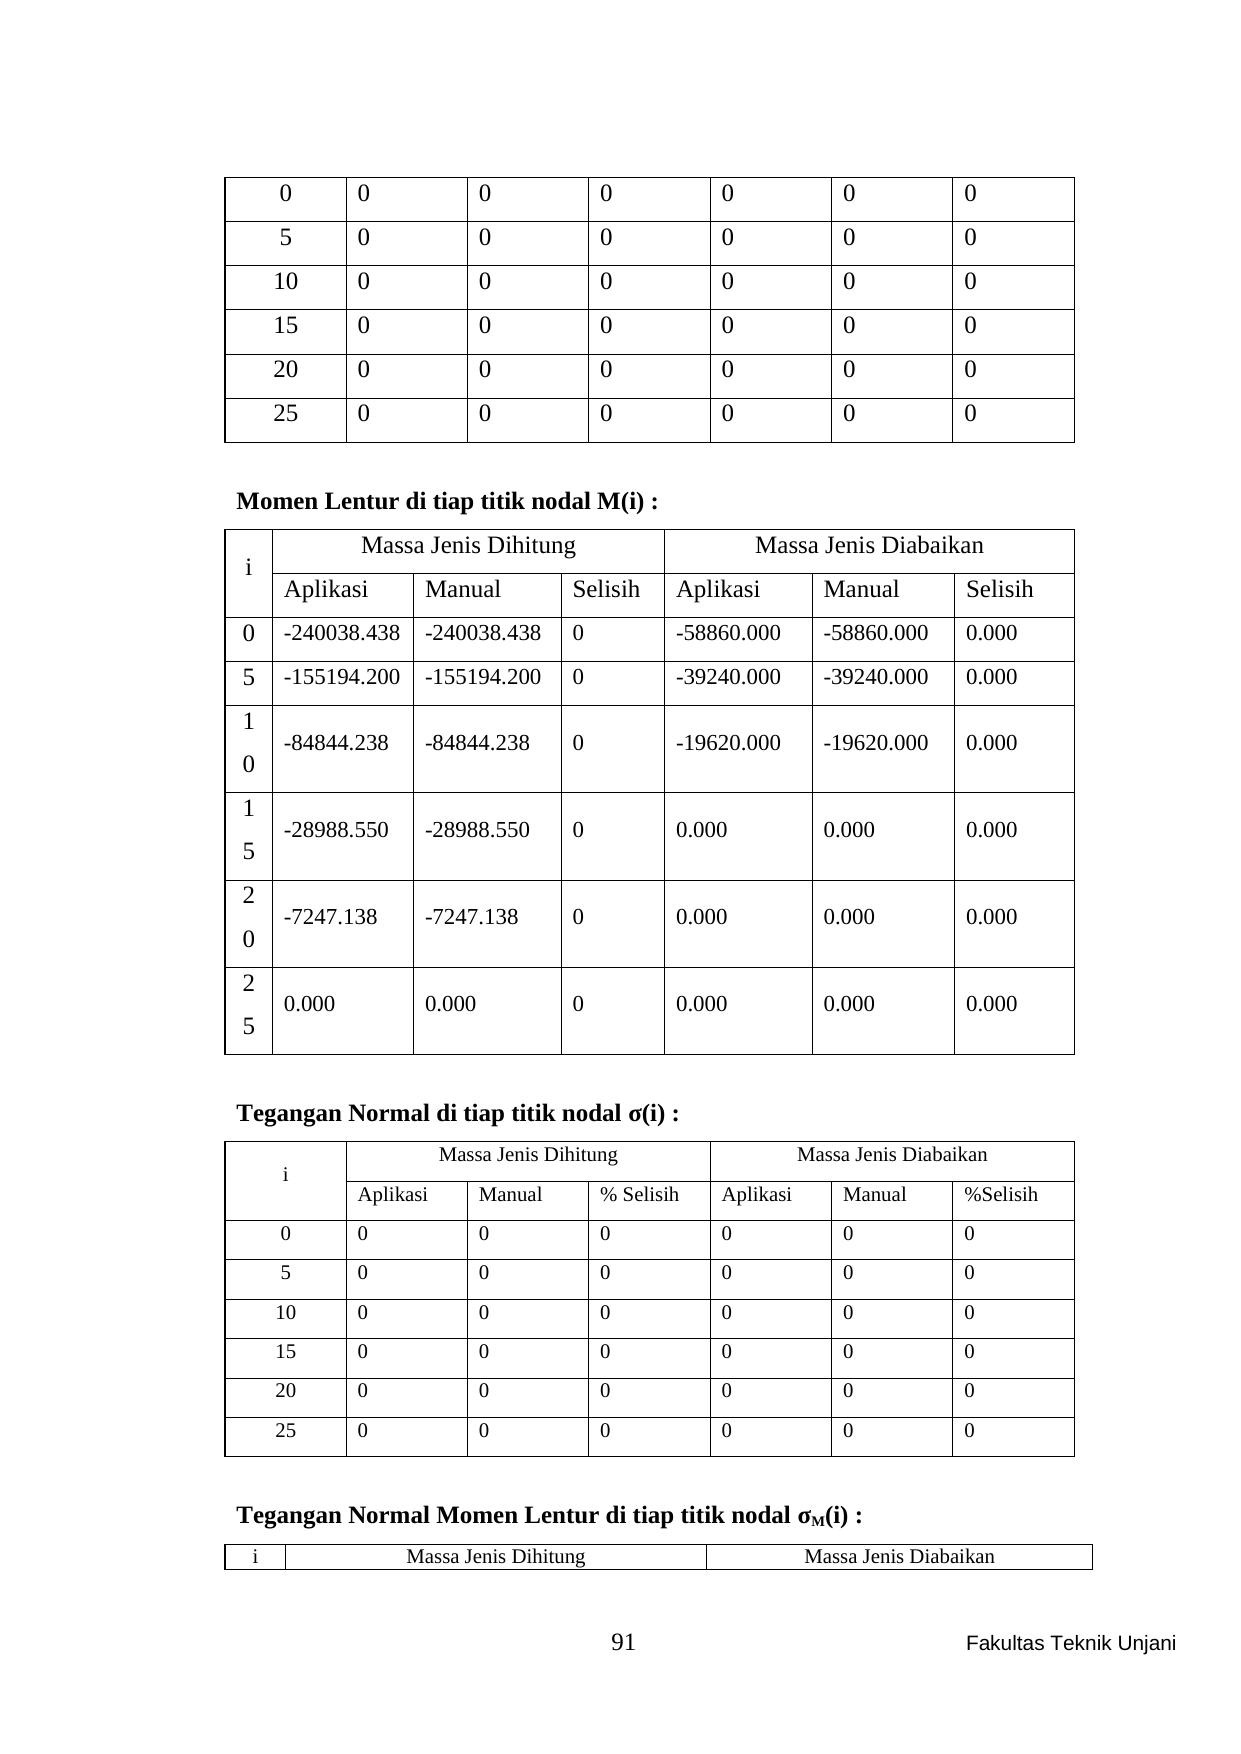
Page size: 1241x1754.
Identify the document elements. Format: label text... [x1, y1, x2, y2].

table_cell 0 [589, 1379, 710, 1417]
table_cell 25 [226, 968, 272, 1054]
table_cell 0 [589, 1418, 710, 1456]
table_cell 0 [711, 1379, 831, 1417]
table_cell 0.000 [955, 706, 1074, 792]
table_cell 0 [711, 1339, 831, 1377]
table_cell 25 [226, 399, 346, 442]
table_header Massa Jenis Dihitung [273, 530, 664, 573]
table_cell 0 [347, 310, 467, 353]
table_cell 0 [347, 178, 467, 221]
table_cell 0 [347, 266, 467, 309]
table_cell 0.000 [955, 662, 1074, 705]
table_cell Aplikasi [347, 1182, 467, 1220]
table_cell -58860.000 [813, 618, 954, 661]
table_cell 0 [832, 1300, 952, 1338]
table_cell 0.000 [813, 968, 954, 1054]
table_cell 0 [953, 399, 1074, 442]
table_cell 0 [562, 618, 664, 661]
table_cell 0.000 [665, 968, 812, 1054]
table_cell -58860.000 [665, 618, 812, 661]
table_cell 0 [589, 355, 710, 397]
table_cell 10 [226, 266, 346, 309]
table_cell 0 [832, 1221, 952, 1259]
table_cell -240038.438 [273, 618, 413, 661]
table_header i [226, 530, 272, 617]
table_cell 0 [711, 222, 831, 265]
table_cell -155194.200 [414, 662, 561, 705]
table_cell 0 [347, 355, 467, 397]
table_cell 0 [711, 399, 831, 442]
table_cell 0 [953, 222, 1074, 265]
table_cell 0 [832, 178, 952, 221]
table_cell 0 [589, 399, 710, 442]
table_cell 0 [711, 266, 831, 309]
table_cell Manual [813, 574, 954, 617]
table_cell 0.000 [955, 618, 1074, 661]
table_cell 0 [711, 1418, 831, 1456]
table_cell 0 [953, 1379, 1074, 1417]
table_header Massa Jenis Diabaikan [665, 530, 1074, 573]
table_cell 0 [468, 1379, 588, 1417]
table_cell Selisih [955, 574, 1074, 617]
table_header i [226, 1545, 285, 1568]
table_cell 0 [347, 1379, 467, 1417]
table_cell 0 [953, 1260, 1074, 1299]
table_cell 0 [832, 355, 952, 397]
table_cell 0 [226, 618, 272, 661]
table_cell 0.000 [955, 968, 1074, 1054]
table_cell 0 [468, 399, 588, 442]
table_cell 0.000 [955, 881, 1074, 967]
text Tegangan Normal di tiap titik nodal σ(i) : [236, 1098, 1063, 1127]
table_cell 0 [953, 266, 1074, 309]
table_cell 0 [562, 881, 664, 967]
table_cell -7247.138 [273, 881, 413, 967]
table_cell -28988.550 [273, 793, 413, 879]
table_cell %Selisih [953, 1182, 1074, 1220]
table_cell 15 [226, 1339, 346, 1377]
table_cell -39240.000 [813, 662, 954, 705]
table_cell 0 [832, 266, 952, 309]
table_cell 25 [226, 1418, 346, 1456]
table_cell 0 [953, 355, 1074, 397]
table_cell 5 [226, 662, 272, 705]
table_cell 0 [589, 310, 710, 353]
table_cell 0 [468, 178, 588, 221]
table_cell 0 [468, 1300, 588, 1338]
table_cell 0 [347, 1339, 467, 1377]
table_cell 0.000 [665, 881, 812, 967]
table_cell 0 [589, 266, 710, 309]
table_cell 20 [226, 1379, 346, 1417]
table_cell 0 [562, 793, 664, 879]
text Tegangan Normal Momen Lentur di tiap titik nodal σM(i) : [236, 1500, 1063, 1529]
table_cell 0.000 [273, 968, 413, 1054]
table_cell -28988.550 [414, 793, 561, 879]
table_cell 0 [832, 1418, 952, 1456]
table_cell 0 [589, 1260, 710, 1299]
table_cell 5 [226, 1260, 346, 1299]
table_cell Manual [414, 574, 561, 617]
table_cell 0 [589, 1339, 710, 1377]
table_cell 20 [226, 881, 272, 967]
table_cell 0 [347, 399, 467, 442]
table_cell 0 [468, 222, 588, 265]
table_cell -7247.138 [414, 881, 561, 967]
table_cell 0 [562, 706, 664, 792]
table_cell 0 [953, 1300, 1074, 1338]
table_cell 0 [953, 178, 1074, 221]
table_cell 10 [226, 706, 272, 792]
table_cell 0 [347, 1221, 467, 1259]
table_cell 0 [711, 1300, 831, 1338]
table_cell 0 [468, 310, 588, 353]
table_cell 0 [226, 1221, 346, 1259]
table_cell % Selisih [589, 1182, 710, 1220]
table_cell 0 [589, 1221, 710, 1259]
table_cell 0 [589, 178, 710, 221]
table_cell 5 [226, 222, 346, 265]
table_cell -19620.000 [813, 706, 954, 792]
table_cell 0 [711, 1221, 831, 1259]
table_cell 0 [468, 355, 588, 397]
table_cell 0 [832, 1260, 952, 1299]
table_cell 0 [711, 178, 831, 221]
table_cell 0 [832, 222, 952, 265]
table_cell 0 [711, 355, 831, 397]
table_cell Aplikasi [711, 1182, 831, 1220]
table_cell 20 [226, 355, 346, 397]
table_cell 0 [832, 310, 952, 353]
table_cell 10 [226, 1300, 346, 1338]
table_cell 0.000 [955, 793, 1074, 879]
table_cell Manual [468, 1182, 588, 1220]
table_cell 15 [226, 310, 346, 353]
table_cell 0 [347, 1418, 467, 1456]
table_cell -84844.238 [414, 706, 561, 792]
table_header i [226, 1142, 346, 1220]
table_cell 0 [953, 1418, 1074, 1456]
table_cell 0 [589, 1300, 710, 1338]
table_cell 0 [953, 310, 1074, 353]
table_cell -39240.000 [665, 662, 812, 705]
table_cell 0 [226, 178, 346, 221]
table_cell 0.000 [813, 881, 954, 967]
table_cell -19620.000 [665, 706, 812, 792]
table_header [286, 1545, 706, 1568]
table_cell 0 [347, 222, 467, 265]
table_header Massa Jenis Dihitung [347, 1142, 710, 1181]
table_header Massa Jenis Diabaikan [711, 1142, 1074, 1181]
table_cell Aplikasi [273, 574, 413, 617]
table_cell 15 [226, 793, 272, 879]
table_cell 0 [953, 1339, 1074, 1377]
table_cell 0 [468, 1418, 588, 1456]
table_cell 0 [347, 1300, 467, 1338]
table_cell -240038.438 [414, 618, 561, 661]
table_cell 0.000 [665, 793, 812, 879]
table_cell Aplikasi [665, 574, 812, 617]
text Momen Lentur di tiap titik nodal M(i) : [236, 486, 1063, 514]
table_cell 0 [562, 968, 664, 1054]
table_cell 0 [468, 266, 588, 309]
table_cell 0 [347, 1260, 467, 1299]
table_cell 0 [589, 222, 710, 265]
table_cell 0 [953, 1221, 1074, 1259]
table_cell 0.000 [813, 793, 954, 879]
table_cell 0 [468, 1260, 588, 1299]
table_cell Selisih [562, 574, 664, 617]
table_cell -84844.238 [273, 706, 413, 792]
table_cell 0 [468, 1221, 588, 1259]
table_cell 0 [711, 1260, 831, 1299]
table_cell 0.000 [414, 968, 561, 1054]
table_cell 0 [832, 399, 952, 442]
table_cell 0 [562, 662, 664, 705]
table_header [707, 1545, 1092, 1568]
table_cell 0 [832, 1339, 952, 1377]
table_cell 0 [468, 1339, 588, 1377]
table_cell 0 [711, 310, 831, 353]
table_cell 0 [832, 1379, 952, 1417]
table_cell Manual [832, 1182, 952, 1220]
table_cell -155194.200 [273, 662, 413, 705]
